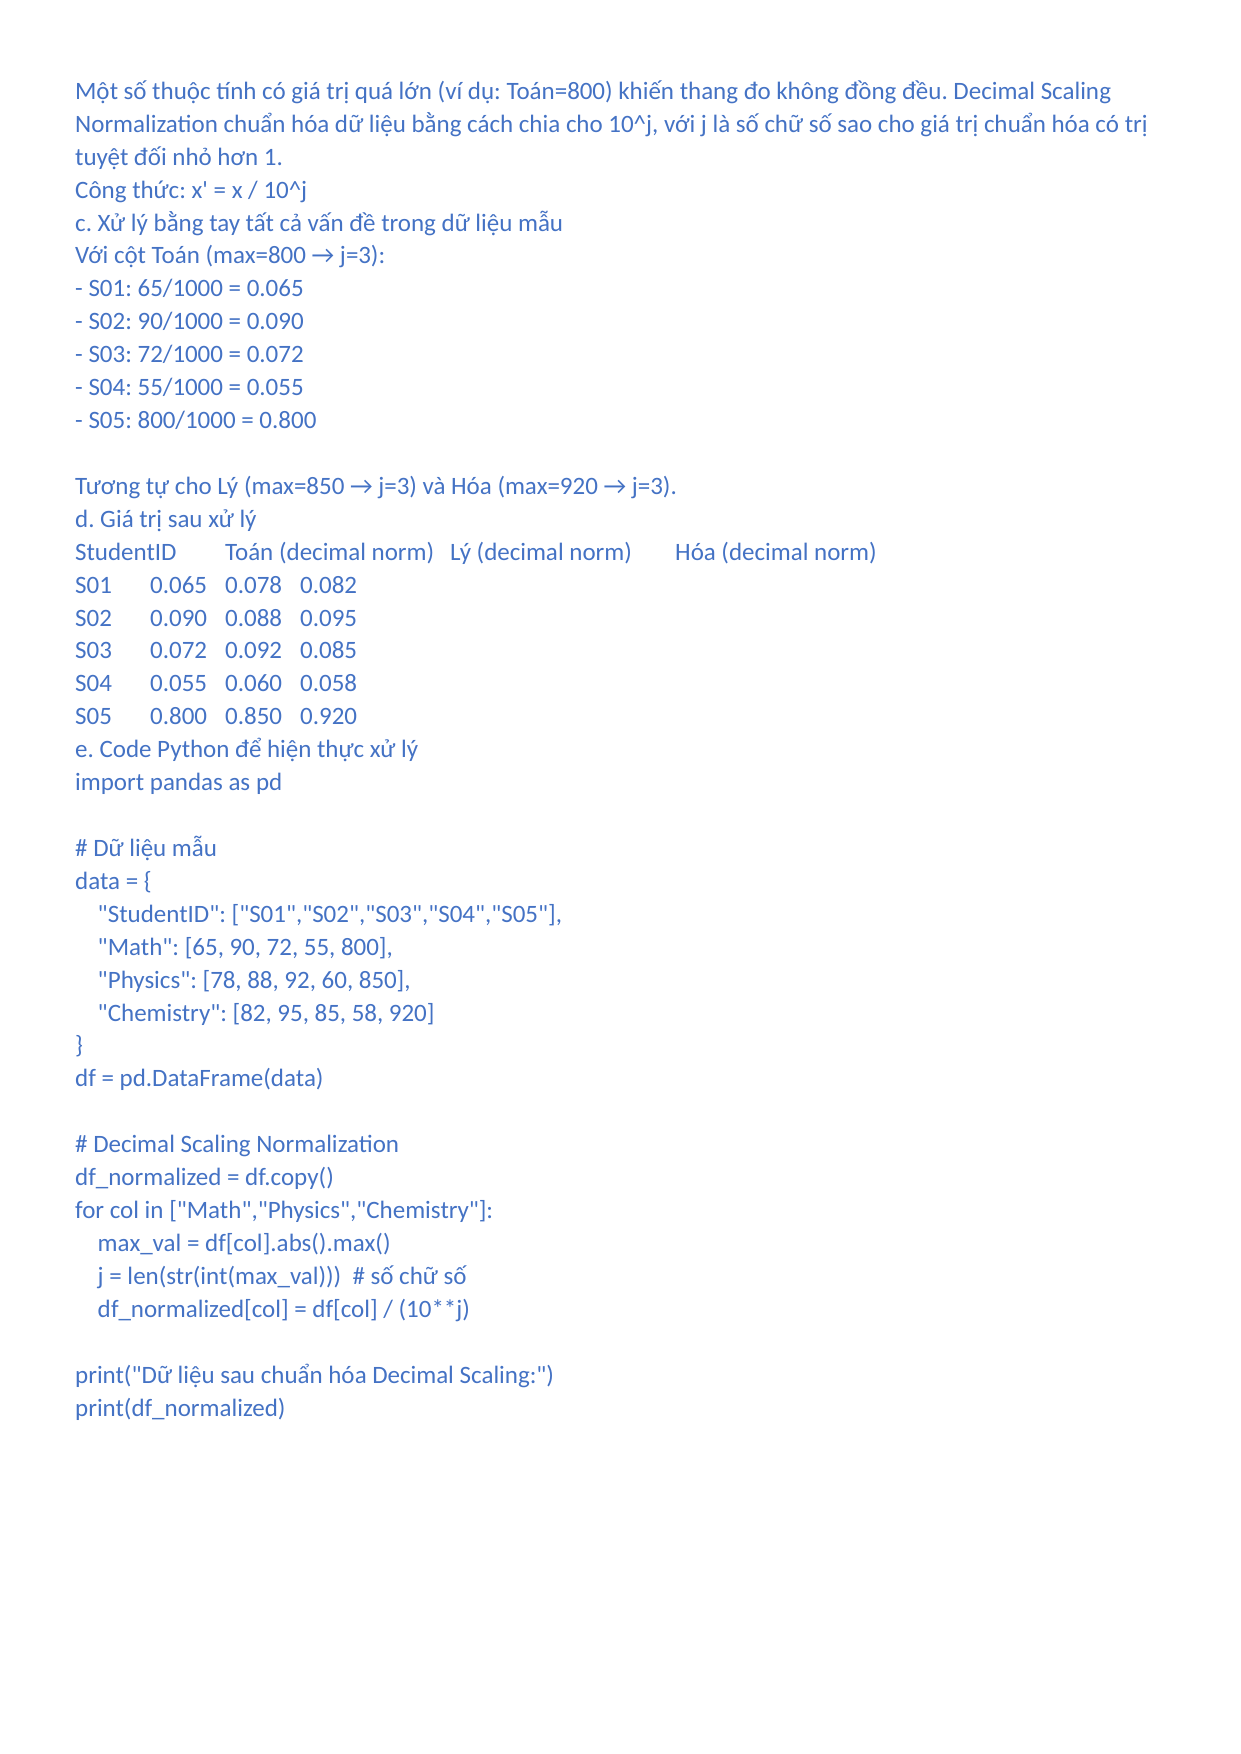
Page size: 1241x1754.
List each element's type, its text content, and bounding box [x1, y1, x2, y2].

list df_normalized[col] = df[col] / (10**j) [75, 1293, 1165, 1323]
list } [75, 1029, 1165, 1060]
list Một số thuộc tính có giá trị quá lớn (ví dụ: Toán=800) khiến thang đo không đồng đều. Decimal Scaling Normalization chuẩn hóa dữ liệu bằng cách chia cho 10^j, với j là số chữ số sao cho giá trị chuẩn hóa có trị tuyệt đối nhỏ hơn 1. [75, 75, 1165, 171]
list - S03: 72/1000 = 0.072 [75, 338, 1165, 369]
list j = len(str(int(max_val))) # số chữ số [75, 1260, 1165, 1291]
list S02 0.090 0.088 0.095 [75, 602, 1165, 632]
list "Math": [65, 90, 72, 55, 800], [75, 931, 1165, 961]
list d. Giá trị sau xử lý [75, 503, 1165, 533]
list # Dữ liệu mẫu [75, 832, 1165, 863]
list max_val = df[col].abs().max() [75, 1227, 1165, 1258]
list Tương tự cho Lý (max=850 → j=3) và Hóa (max=920 → j=3). [75, 470, 1165, 501]
list StudentID Toán (decimal norm) Lý (decimal norm) Hóa (decimal norm) [75, 536, 1165, 566]
list "Physics": [78, 88, 92, 60, 850], [75, 964, 1165, 994]
list S01 0.065 0.078 0.082 [75, 569, 1165, 599]
list "Chemistry": [82, 95, 85, 58, 920] [75, 997, 1165, 1027]
list import pandas as pd [75, 766, 1165, 797]
list - S05: 800/1000 = 0.800 [75, 404, 1165, 435]
list S03 0.072 0.092 0.085 [75, 634, 1165, 665]
list S04 0.055 0.060 0.058 [75, 667, 1165, 698]
list c. Xử lý bằng tay tất cả vấn đề trong dữ liệu mẫu [75, 207, 1165, 237]
list df_normalized = df.copy() [75, 1161, 1165, 1192]
list e. Code Python để hiện thực xử lý [75, 733, 1165, 764]
list S05 0.800 0.850 0.920 [75, 700, 1165, 731]
list Với cột Toán (max=800 → j=3): [75, 239, 1165, 270]
list df = pd.DataFrame(data) [75, 1062, 1165, 1093]
list - S02: 90/1000 = 0.090 [75, 305, 1165, 336]
list print(df_normalized) [75, 1392, 1165, 1422]
list # Decimal Scaling Normalization [75, 1128, 1165, 1159]
list data = { [75, 865, 1165, 896]
list print("Dữ liệu sau chuẩn hóa Decimal Scaling:") [75, 1359, 1165, 1389]
list - S01: 65/1000 = 0.065 [75, 272, 1165, 303]
list "StudentID": ["S01","S02","S03","S04","S05"], [75, 898, 1165, 928]
list for col in ["Math","Physics","Chemistry"]: [75, 1194, 1165, 1225]
list - S04: 55/1000 = 0.055 [75, 371, 1165, 402]
list Công thức: x' = x / 10^j [75, 174, 1165, 204]
